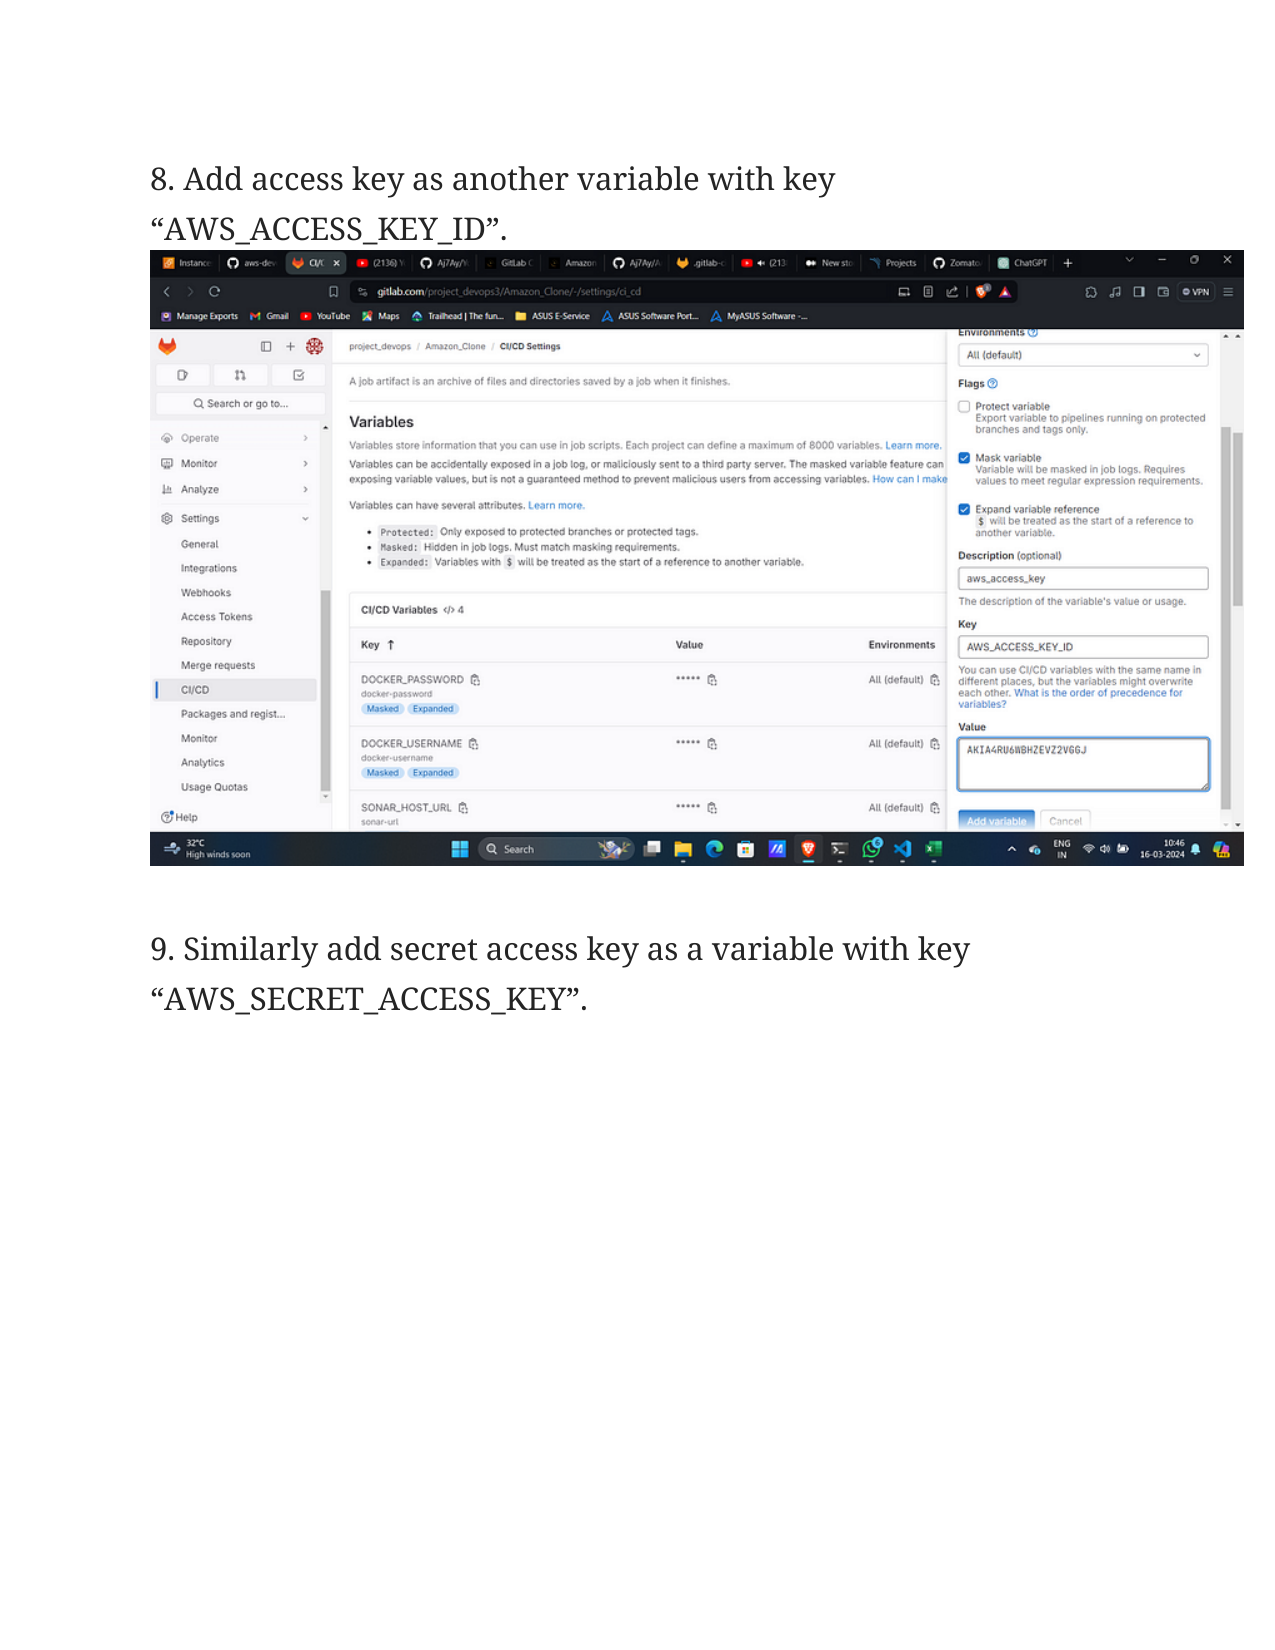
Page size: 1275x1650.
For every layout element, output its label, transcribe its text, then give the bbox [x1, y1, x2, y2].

text 8. Add access key as another variable with key “AWS_ACCESS_KEY_ID”. [150, 150, 1125, 250]
text 9. Similarly add secret access key as a variable with key “AWS_SECRET_ACCESS_KEY”. [150, 919, 1125, 1019]
picture [150, 250, 1244, 866]
